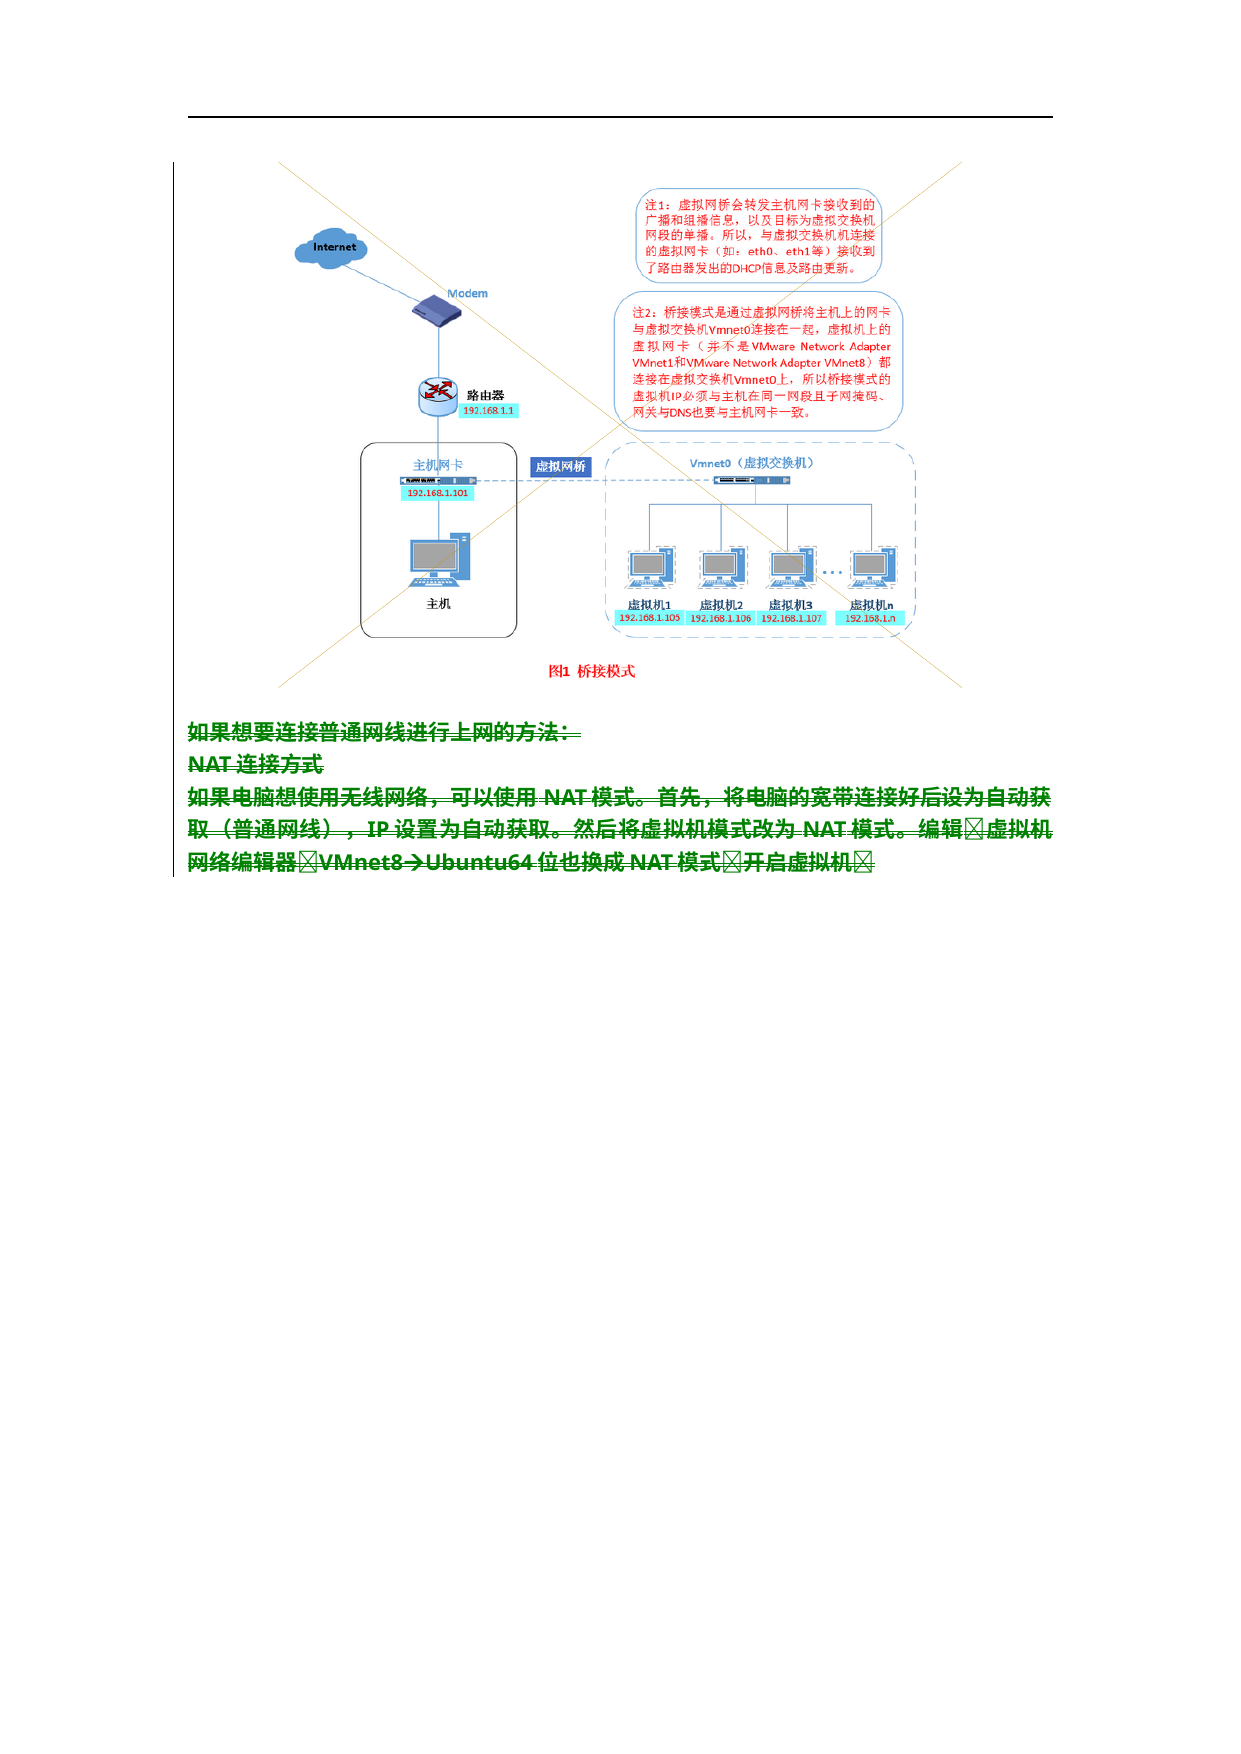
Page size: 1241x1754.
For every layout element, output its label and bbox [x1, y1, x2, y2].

picture [280, 426, 960, 688]
picture [278, 163, 618, 686]
picture [622, 163, 962, 686]
picture [280, 162, 960, 423]
